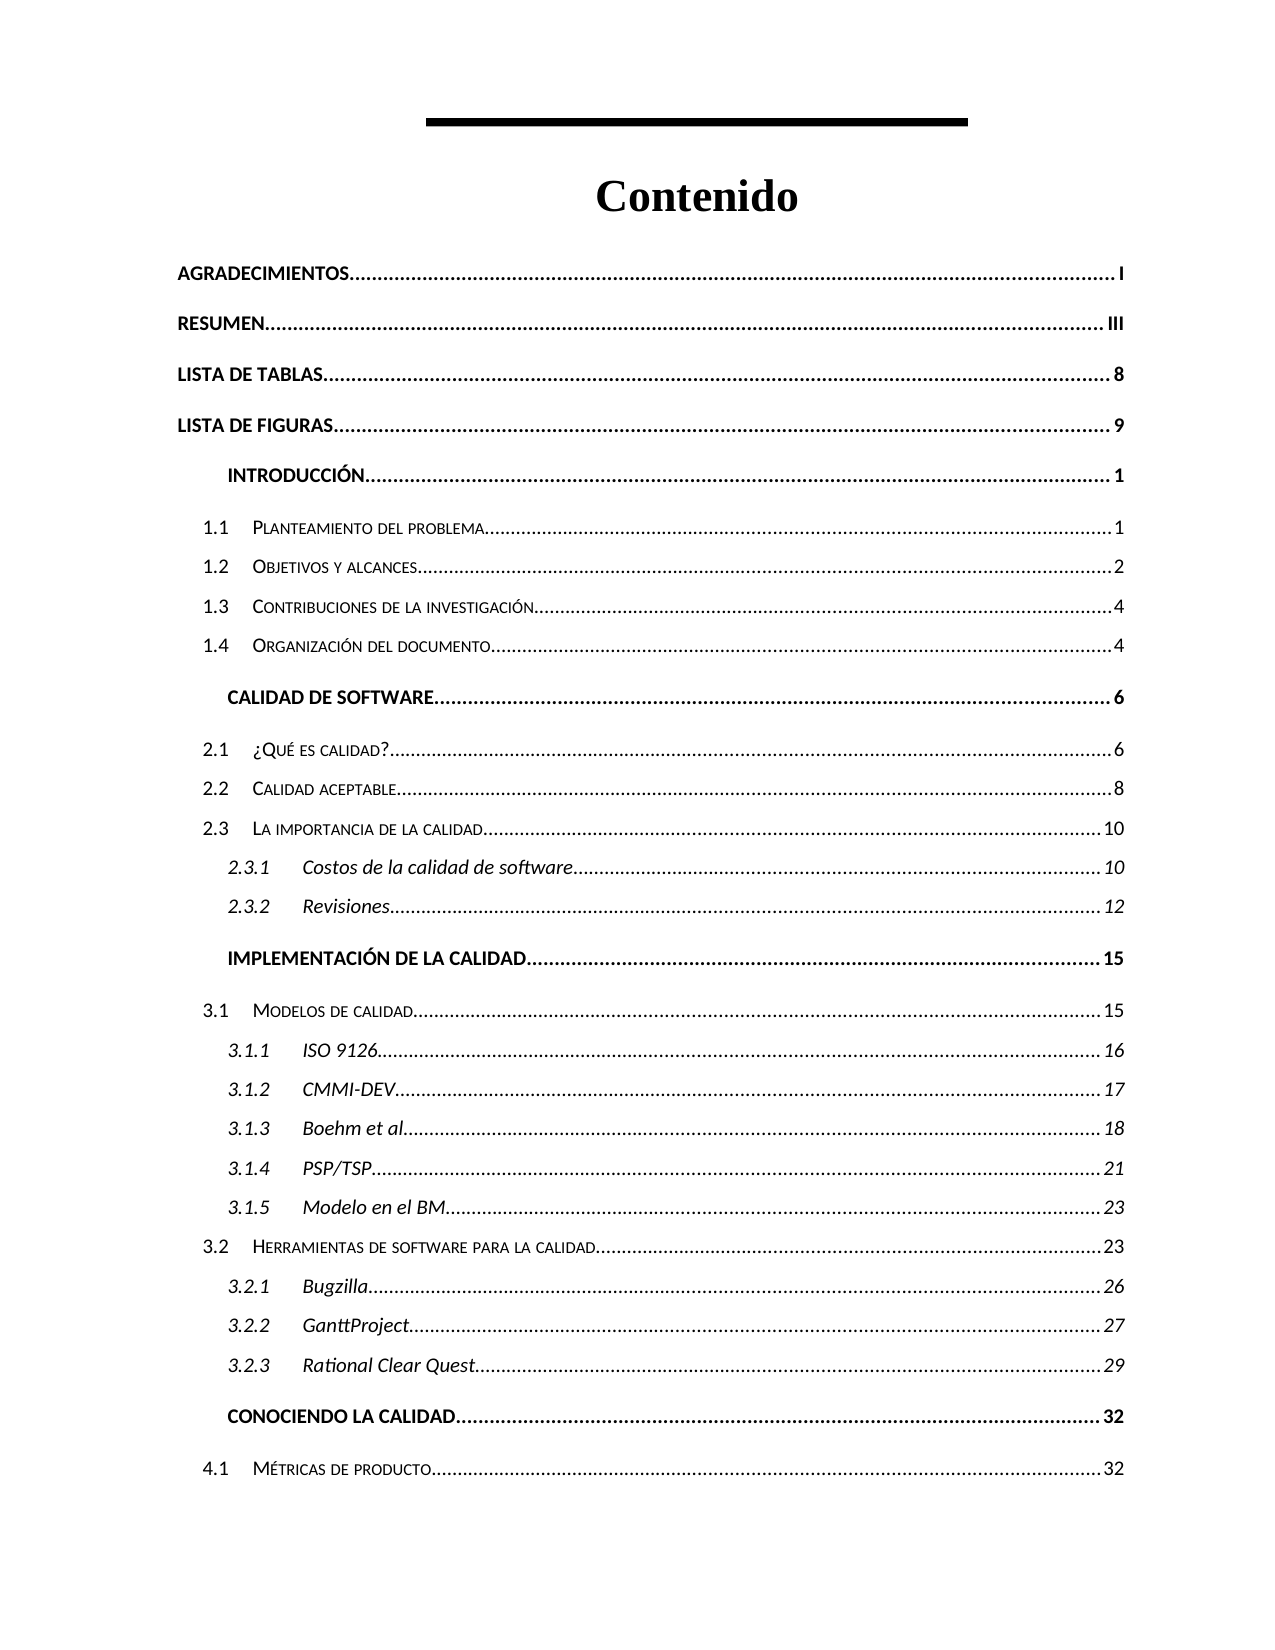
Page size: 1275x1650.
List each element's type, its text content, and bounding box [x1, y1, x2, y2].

text 3.1.1 ISO 9126 16 [227, 1037, 1157, 1062]
text 3.1.3 Boehm et al 18 [227, 1116, 1157, 1141]
text 3.2 Herramientas de software para la calidad 23 [202, 1234, 1157, 1259]
text Lista de Figuras 9 [177, 412, 1157, 437]
text 2.1 ¿Qué es calidad? 6 [202, 736, 1157, 762]
text 1.2 Objetivos y alcances 2 [202, 554, 1157, 579]
title Contenido [237, 168, 1157, 221]
text 1. Introducción 1 [177, 462, 1157, 488]
text 1.1 Planteamiento del problema 1 [202, 514, 1157, 540]
text Lista de Tablas 8 [177, 361, 1157, 387]
text 3.1.4 PSP/TSP 21 [227, 1155, 1157, 1180]
text 3.2.2 GanttProject 27 [227, 1312, 1157, 1338]
text 3. Implementación de la Calidad 15 [177, 946, 1157, 971]
text 2. Calidad de Software 6 [177, 684, 1157, 710]
text 4.1 Métricas de producto 32 [202, 1456, 1157, 1481]
text 2.3.2 Revisiones 12 [227, 894, 1157, 919]
text 3.1.2 CMMI-DEV 17 [227, 1076, 1157, 1102]
text 3.1.5 Modelo en el BM 23 [227, 1194, 1157, 1220]
text 1.4 Organización del documento 4 [202, 632, 1157, 658]
text 3.2.3 Rational Clear Quest 29 [227, 1352, 1157, 1377]
text 1.3 Contribuciones de la investigación 4 [202, 593, 1157, 618]
text 3.2.1 Bugzilla 26 [227, 1273, 1157, 1298]
text 2.3.1 Costos de la calidad de software 10 [227, 854, 1157, 880]
text 3.1 Modelos de calidad 15 [202, 997, 1157, 1023]
text Resumen iii [177, 311, 1157, 336]
text 2.2 Calidad aceptable 8 [202, 776, 1157, 801]
text 2.3 La importancia de la calidad 10 [202, 815, 1157, 840]
text 4. Conociendo la Calidad 32 [177, 1404, 1157, 1429]
text Agradecimientos i [177, 260, 1157, 285]
